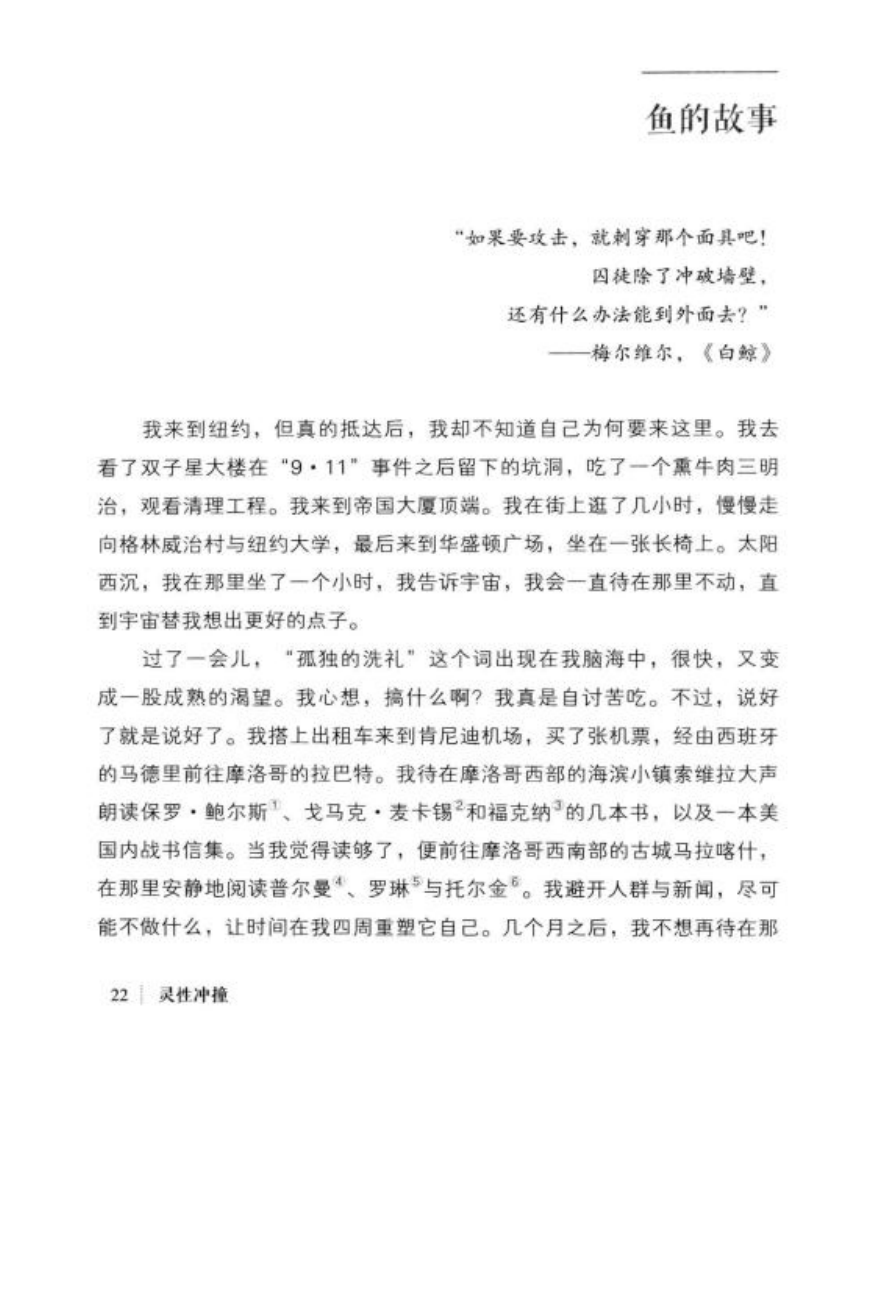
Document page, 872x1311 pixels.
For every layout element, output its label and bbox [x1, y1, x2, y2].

picture [0, 6, 872, 1054]
